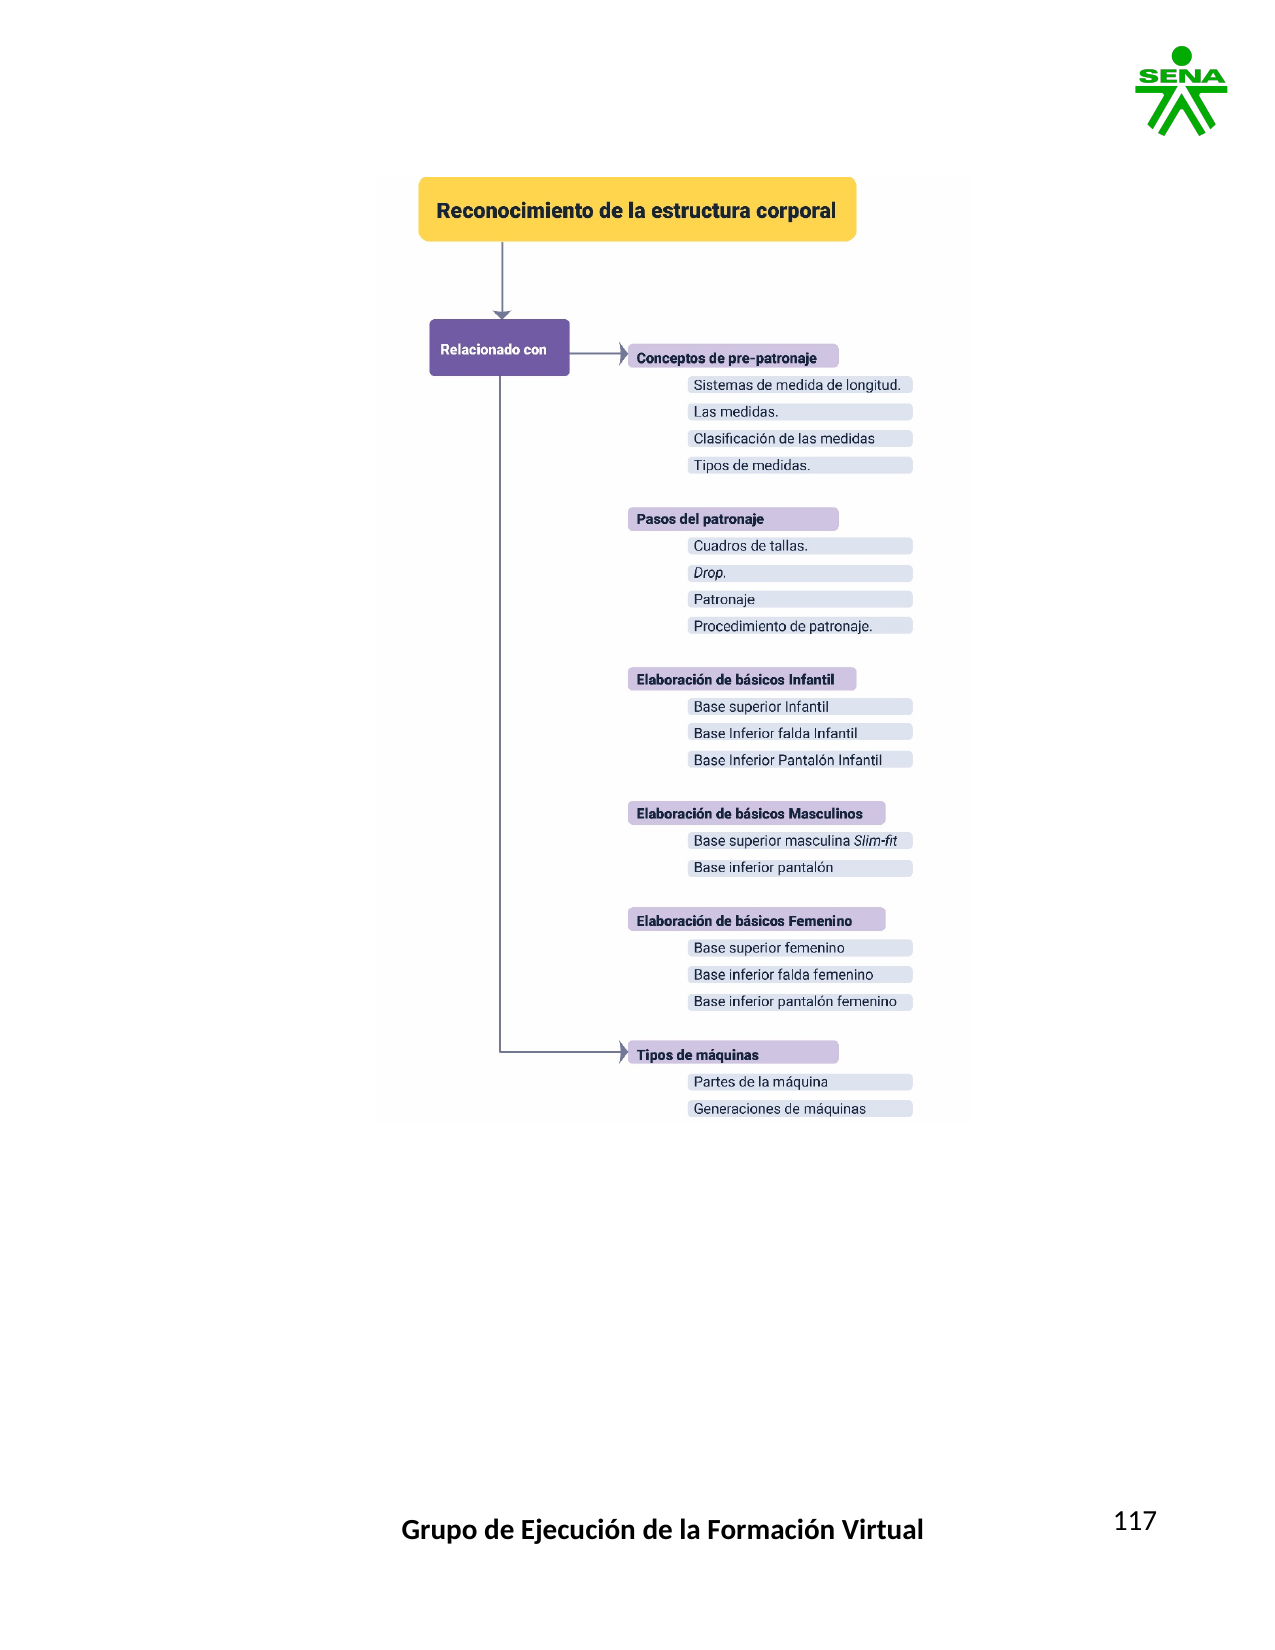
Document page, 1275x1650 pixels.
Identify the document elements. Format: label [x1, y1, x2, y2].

picture [1135, 46, 1228, 136]
picture [376, 177, 973, 1122]
